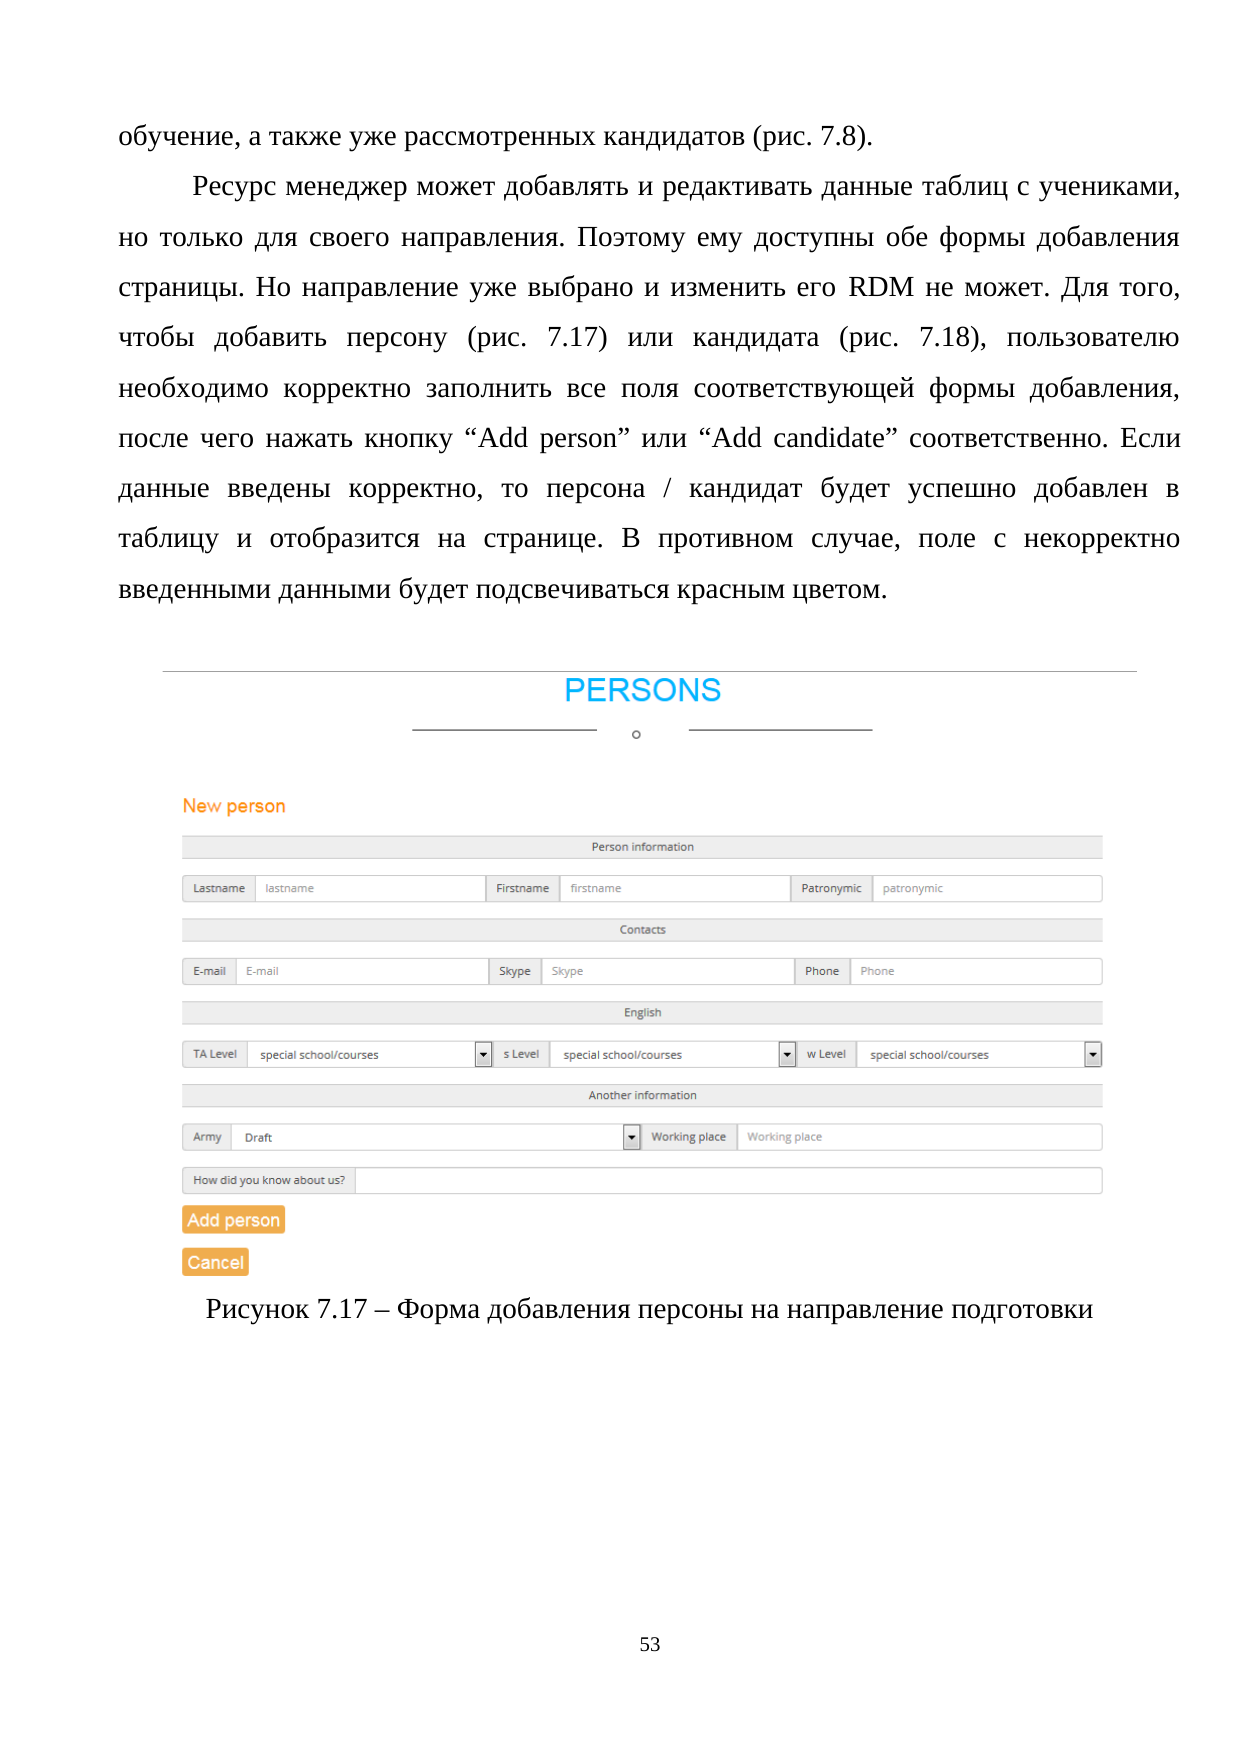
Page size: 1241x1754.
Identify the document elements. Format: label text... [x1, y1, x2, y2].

picture [162, 671, 1137, 1279]
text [118, 118, 1181, 152]
text Ресурс менеджер может добавлять и редактивать данные таблиц с учениками, но только для своего направления. Поэтому ему доступны обе формы добавления страницы. Но направление уже выбрано и изменить его RDM не может. Для того, чтобы добавить персону (рис. 7.17) или кандидата (рис. 7.18), пользователю необходимо корректно заполнить все поля соответствующей формы добавления, после чего нажать кнопку “Add person” или “Add candidate” соответственно. Если данные введены корректно, то персона / кандидат будет успешно добавлен в таблицу и отобразится на странице. В противном случае, поле с некорректно введенными данными будет подсвечиваться красным цветом. [118, 168, 1181, 604]
text Рисунок 7.17 – Форма добавления персоны на направление подготовки [118, 1291, 1181, 1324]
